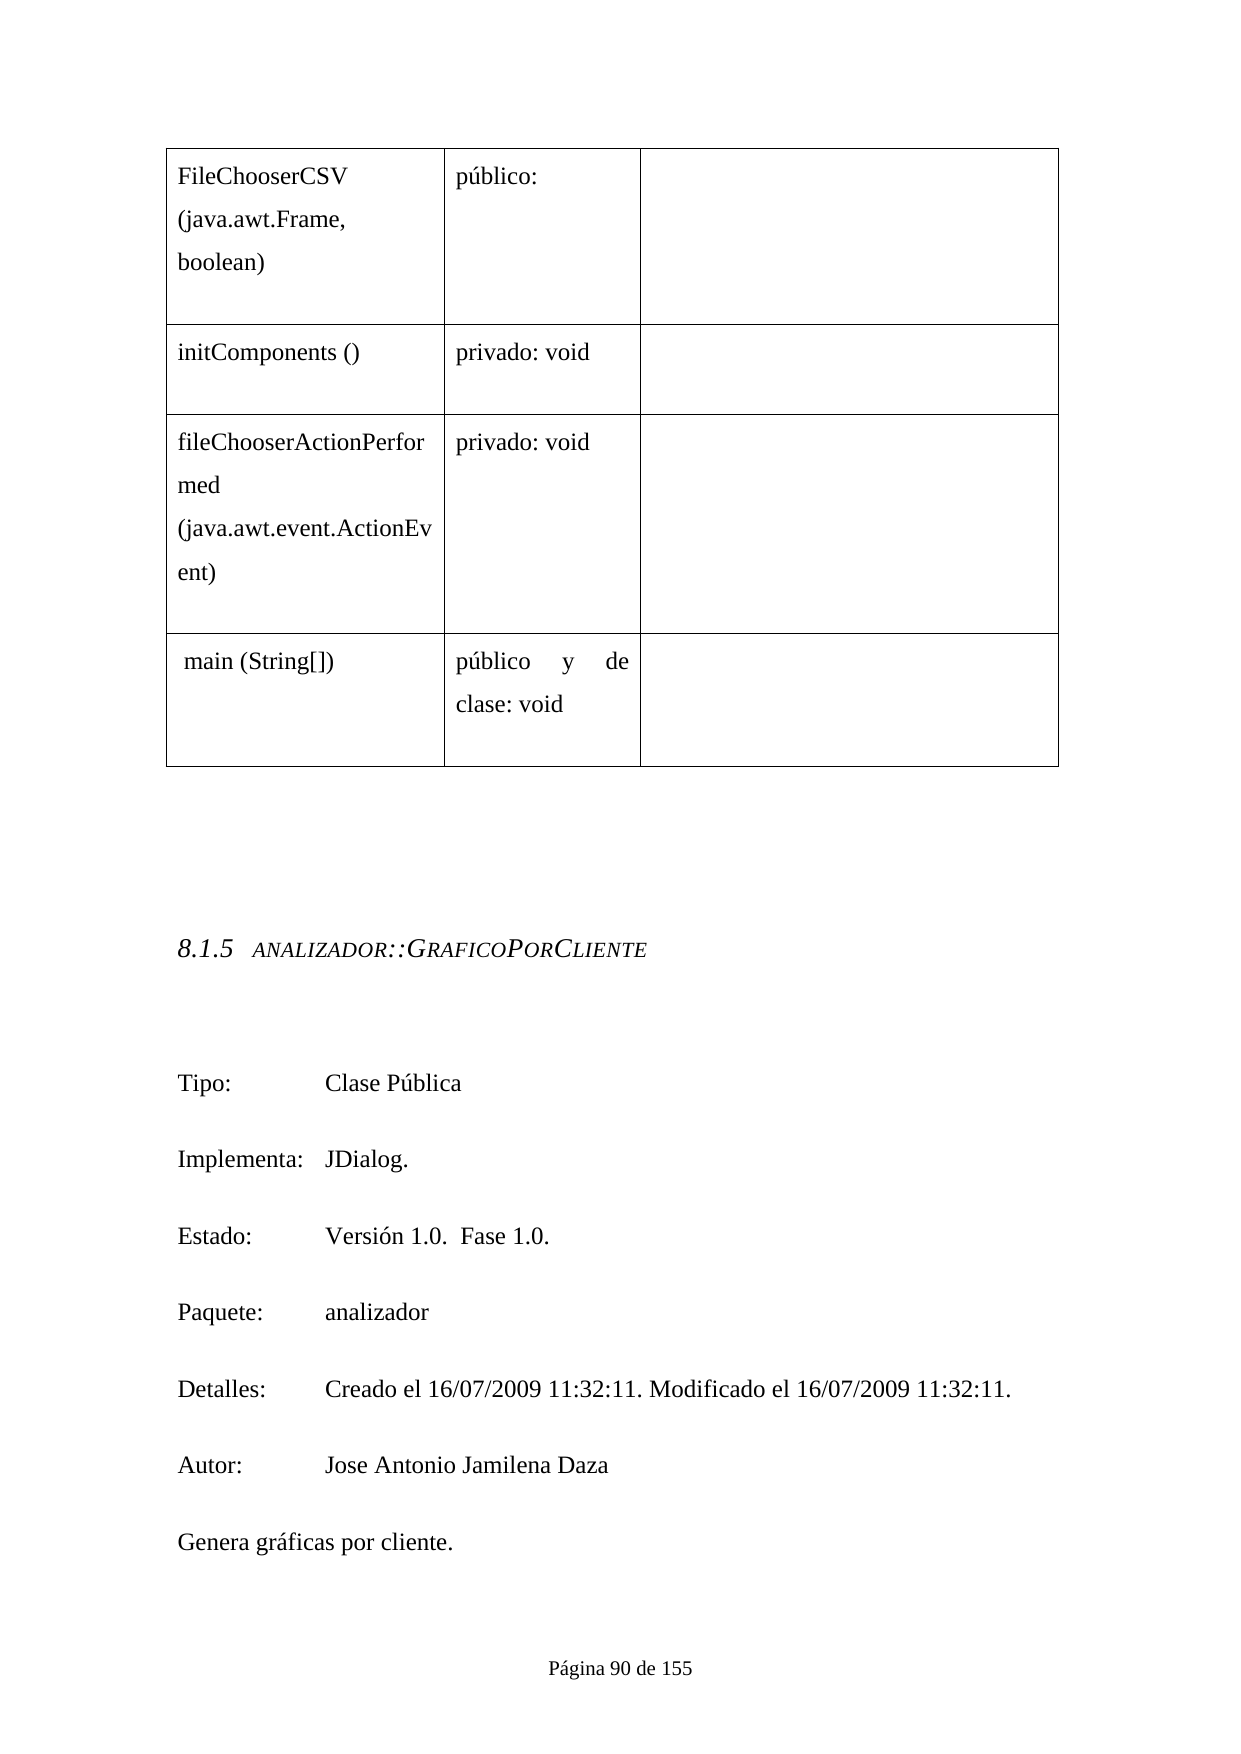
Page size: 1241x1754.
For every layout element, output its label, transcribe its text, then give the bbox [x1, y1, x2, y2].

table_cell privado: void [445, 325, 640, 414]
table_cell initComponents () [167, 325, 444, 414]
text Tipo: Clase Pública [177, 1068, 1063, 1097]
table_cell fileChooserActionPerformed (java.awt.event.ActionEvent) [167, 415, 444, 633]
text Autor: Jose Antonio Jamilena Daza [177, 1450, 1063, 1479]
table_cell privado: void [445, 415, 640, 633]
table_cell FileChooserCSV (java.awt.Frame, boolean) [167, 149, 444, 324]
table_cell [641, 149, 1058, 324]
table_cell público: [445, 149, 640, 324]
table_cell main (String[]) [167, 634, 444, 766]
table_cell [641, 415, 1058, 633]
subtitle analizador::GraficoPorCliente [177, 932, 1063, 963]
text Implementa: JDialog. [177, 1144, 1063, 1173]
table_cell [641, 325, 1058, 414]
table_cell público y de clase: void [445, 634, 640, 766]
table_cell [641, 634, 1058, 766]
text Genera gráficas por cliente. [177, 1527, 1063, 1556]
text Detalles: Creado el 16/07/2009 11:32:11. Modificado el 16/07/2009 11:32:11. [177, 1374, 1063, 1403]
text Estado: Versión 1.0. Fase 1.0. [177, 1221, 1063, 1250]
text Paquete: analizador [177, 1297, 1063, 1326]
